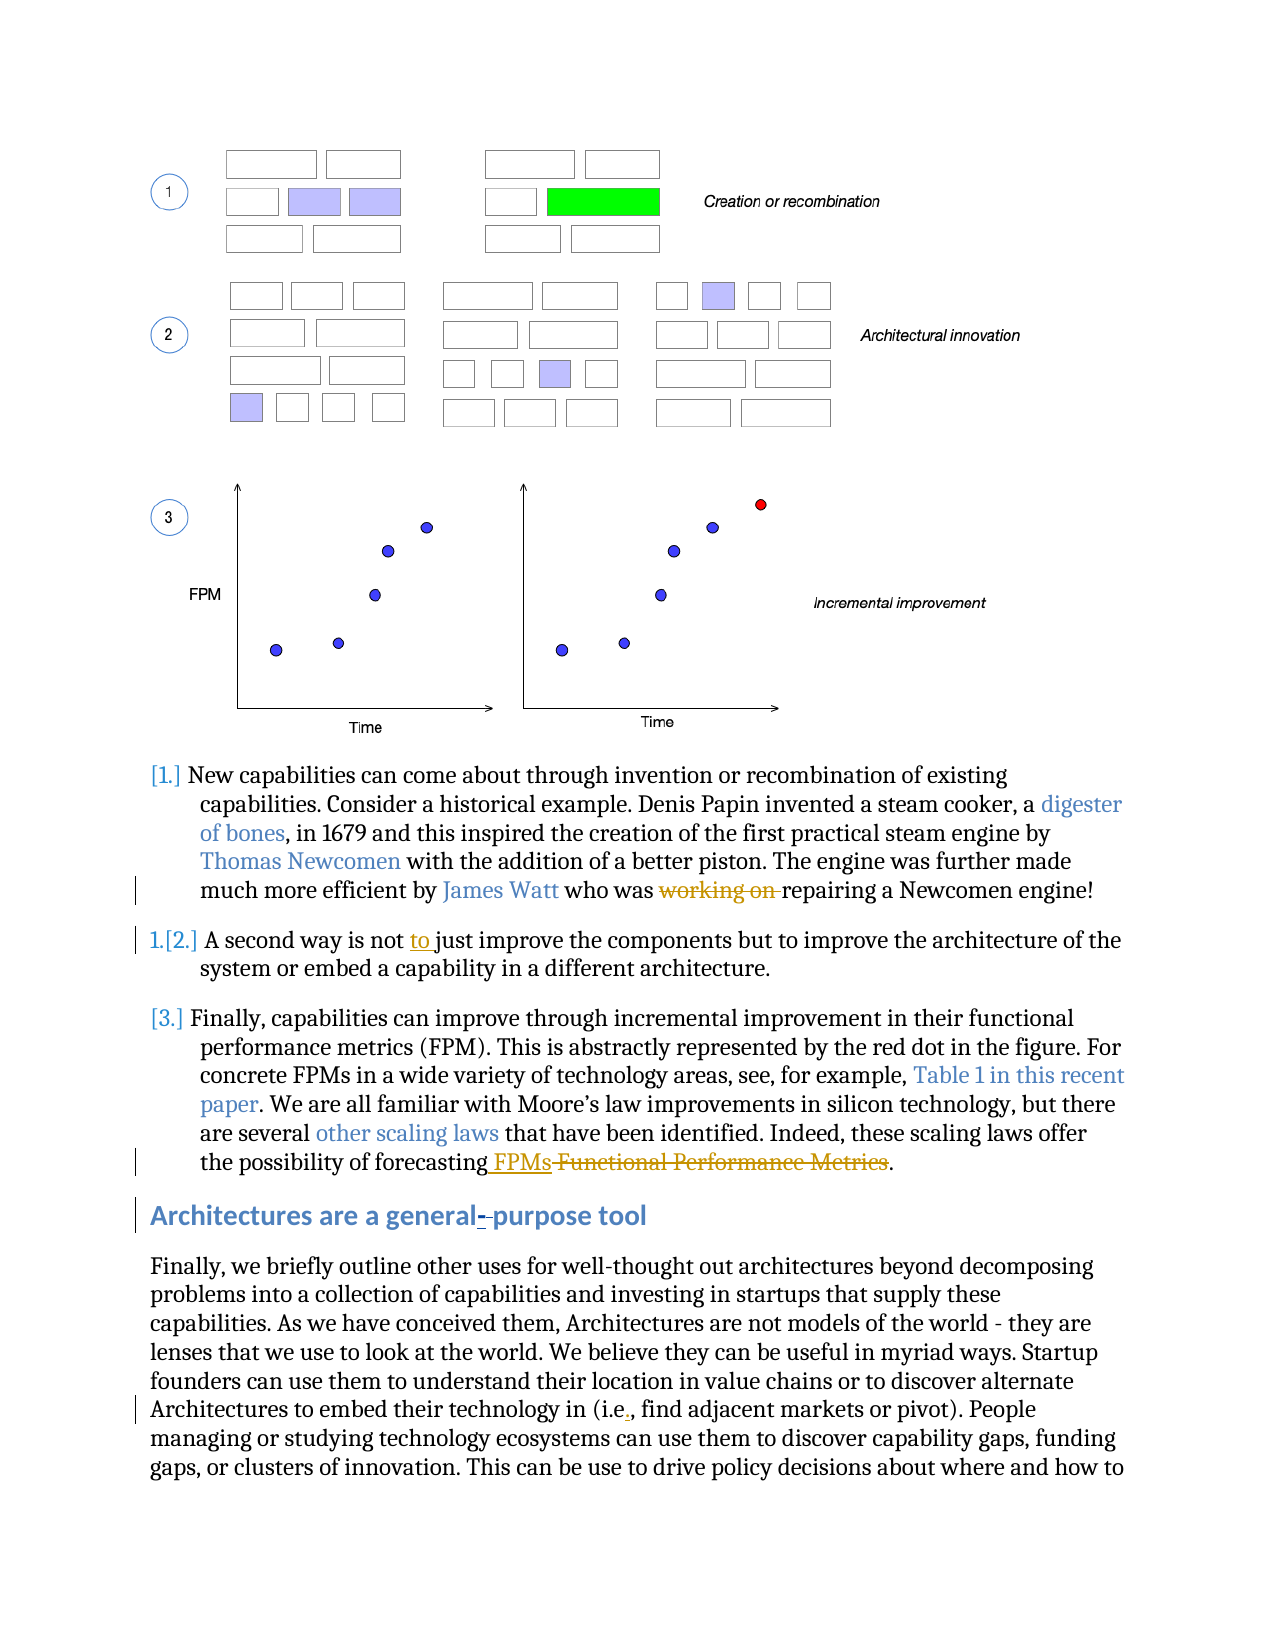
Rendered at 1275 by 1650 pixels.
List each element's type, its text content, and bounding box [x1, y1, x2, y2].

list Finally, capabilities can improve through incremental improvement in their functional performance metrics (FPM). This is abstractly represented by the red dot in the figure. For concrete FPMs in a wide variety of technology areas, see, for example, Table 1 in this recent paper. We are all familiar with Moore’s law improvements in silicon technology, but there are several other scaling laws that have been identified. Indeed, these scaling laws offer the possibility of forecasting. [150, 1004, 1125, 1176]
picture [150, 150, 1025, 743]
list New capabilities can come about through invention or recombination of existing capabilities. Consider a historical example. Denis Papin invented a steam cooker, a digester of bones, in 1679 and this inspired the creation of the first practical steam engine by Thomas Newcomen with the addition of a better piston. The engine was further made much more efficient by James Watt who was repairing a Newcomen engine! [150, 761, 1125, 905]
subtitle Architectures are a generalpurpose tool [150, 1197, 1125, 1233]
list A second way is not just improve the components but to improve the architecture of the system or embed a capability in a different architecture. [150, 926, 1125, 983]
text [150, 1252, 1125, 1482]
